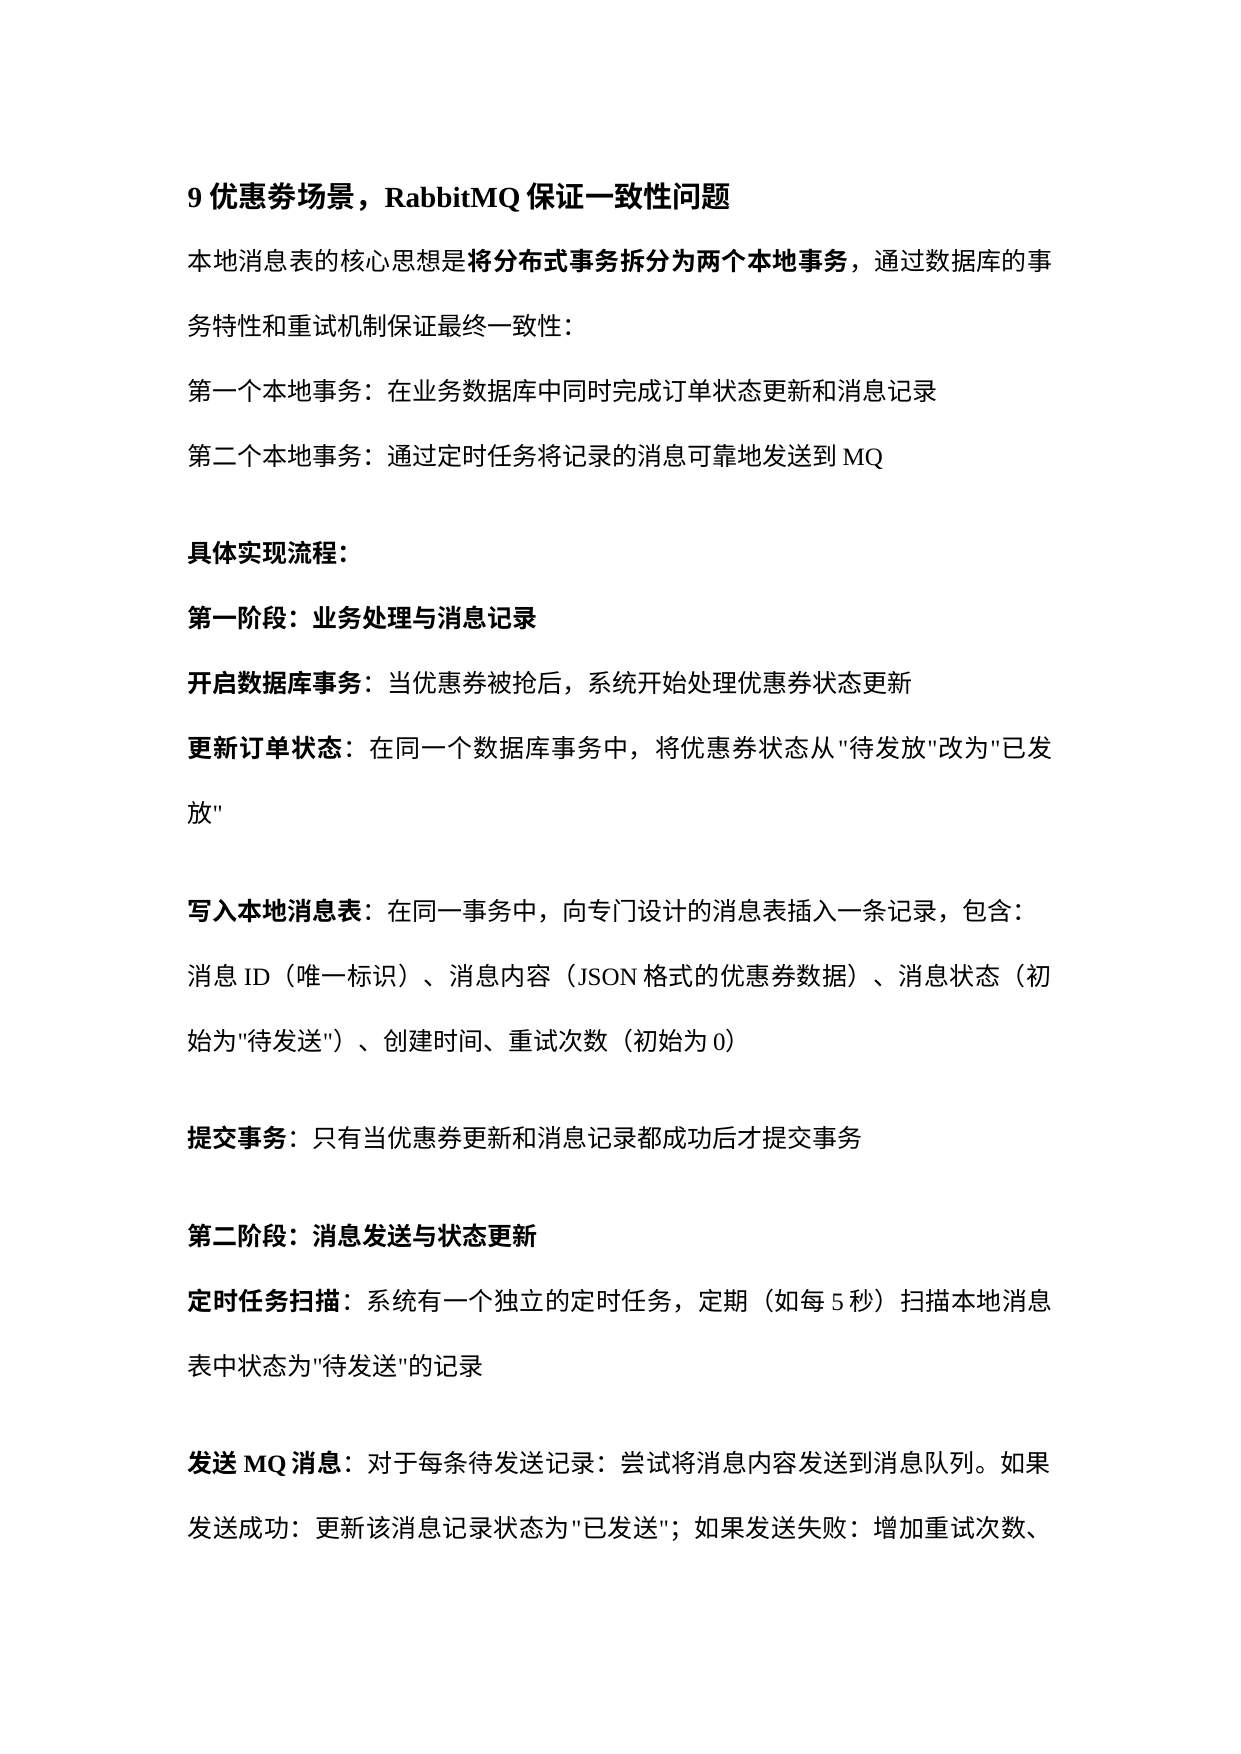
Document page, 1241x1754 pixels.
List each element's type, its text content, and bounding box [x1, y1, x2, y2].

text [187, 1429, 1053, 1559]
text 本地消息表的核心思想是将分布式事务拆分为两个本地事务，通过数据库的事务特性和重试机制保证最终一致性： [187, 227, 1053, 357]
text 第一阶段：业务处理与消息记录 [187, 584, 1053, 649]
text 更新订单状态：在同一个数据库事务中，将优惠券状态从"待发放"改为"已发放" [187, 714, 1053, 844]
text 写入本地消息表：在同一事务中，向专门设计的消息表插入一条记录，包含： [187, 877, 1053, 942]
text 开启数据库事务：当优惠券被抢后，系统开始处理优惠券状态更新 [187, 649, 1053, 714]
text 消息ID（唯一标识）、消息内容（JSON格式的优惠券数据）、消息状态（初始为"待发送"）、创建时间、重试次数（初始为0） [187, 942, 1053, 1072]
text 第二阶段：消息发送与状态更新 [187, 1202, 1053, 1267]
text 提交事务：只有当优惠券更新和消息记录都成功后才提交事务 [187, 1104, 1053, 1169]
text 第二个本地事务：通过定时任务将记录的消息可靠地发送到MQ [187, 422, 1053, 487]
subtitle 9 优惠劵场景，RabbitMQ保证一致性问题 [187, 162, 1053, 227]
text 定时任务扫描：系统有一个独立的定时任务，定期（如每5秒）扫描本地消息表中状态为"待发送"的记录 [187, 1267, 1053, 1397]
text 具体实现流程： [187, 519, 1053, 584]
text 第一个本地事务：在业务数据库中同时完成订单状态更新和消息记录 [187, 357, 1053, 422]
